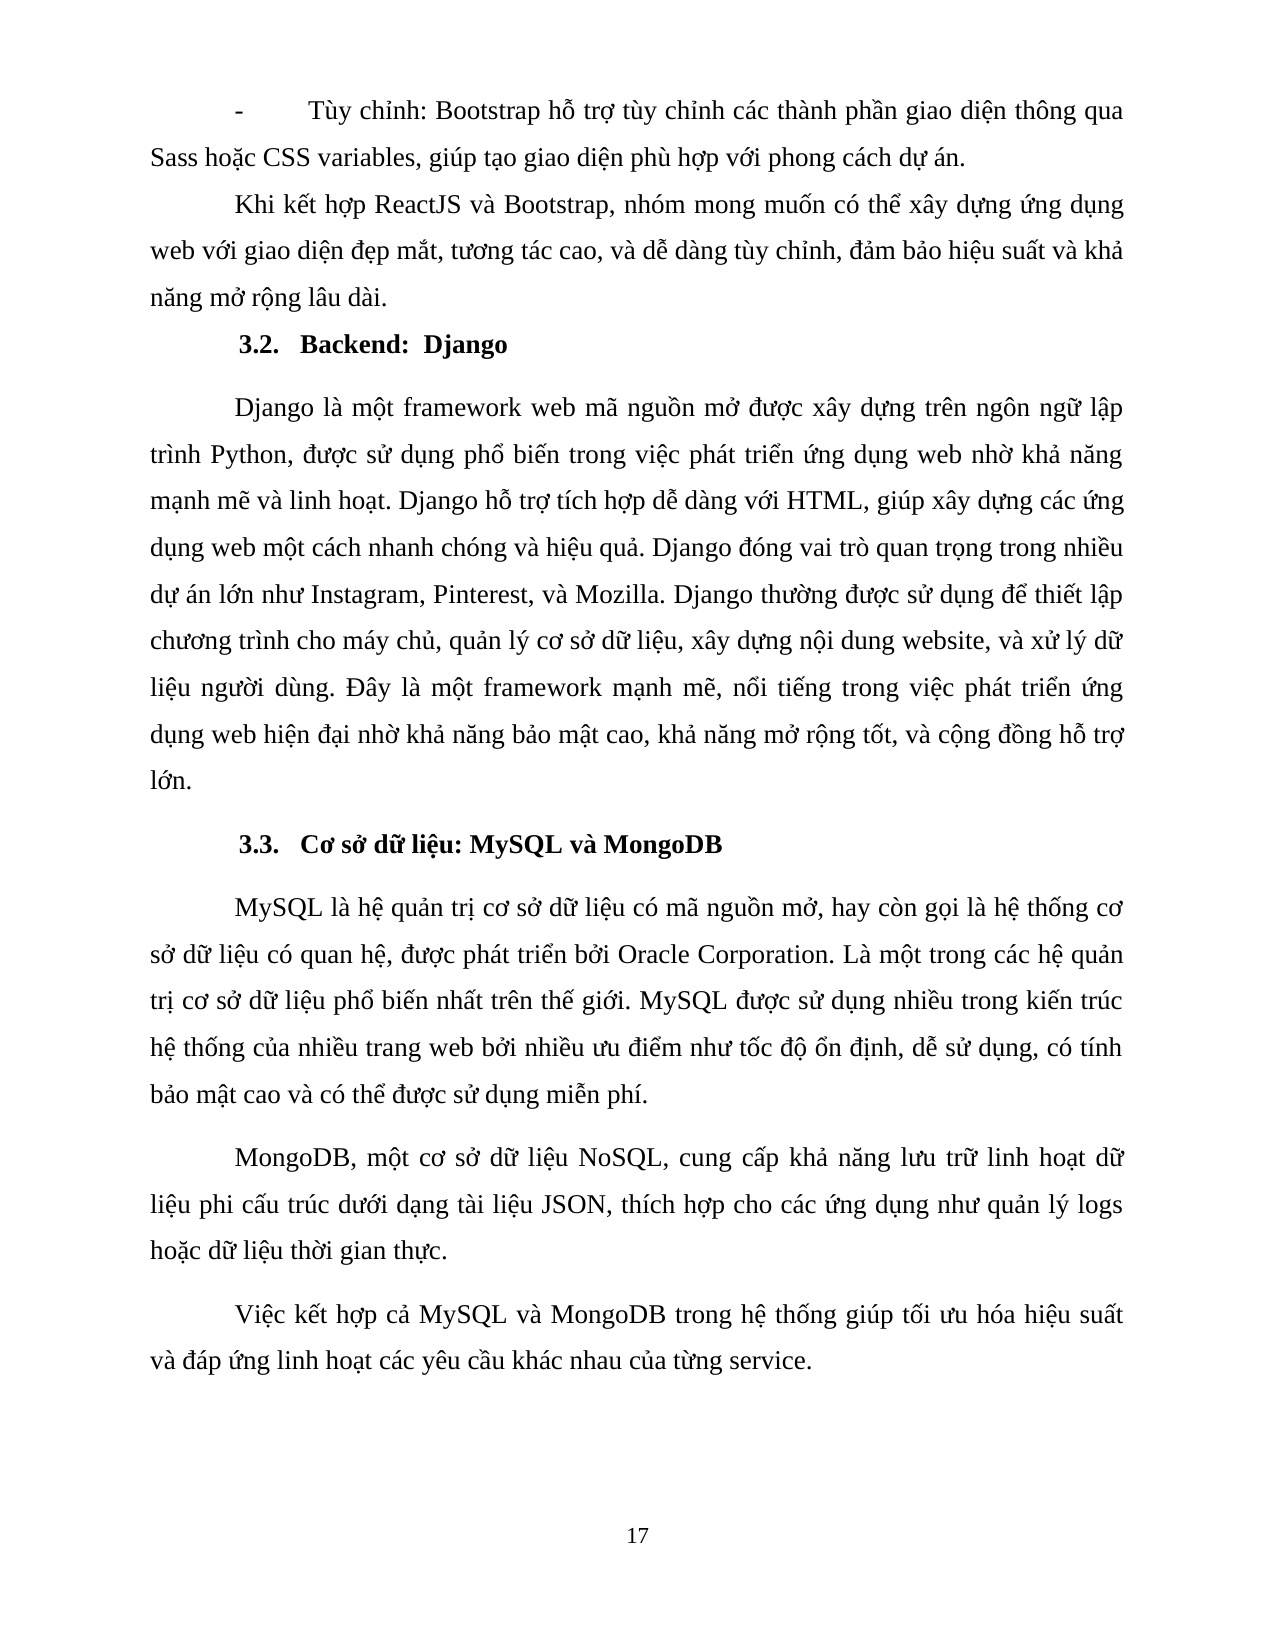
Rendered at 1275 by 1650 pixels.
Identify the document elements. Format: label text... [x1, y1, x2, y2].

text MySQL là hệ quản trị cơ sở dữ liệu có mã nguồn mở, hay còn gọi là hệ thống cơ sở dữ liệu có quan hệ, được phát triển bởi Oracle Corporation. Là một trong các hệ quản trị cơ sở dữ liệu phổ biến nhất trên thế giới. MySQL được sử dụng nhiều trong kiến trúc hệ thống của nhiều trang web bởi nhiều ưu điểm như tốc độ ổn định, dễ sử dụng, có tính bảo mật cao và có thể được sử dụng miễn phí. [150, 891, 1125, 1109]
text MongoDB, một cơ sở dữ liệu NoSQL, cung cấp khả năng lưu trữ linh hoạt dữ liệu phi cấu trúc dưới dạng tài liệu JSON, thích hợp cho các ứng dụng như quản lý logs hoặc dữ liệu thời gian thực. [150, 1141, 1125, 1266]
list Backend: Django [239, 328, 1125, 359]
list Cơ sở dữ liệu: MySQL và MongoDB [239, 828, 1125, 859]
list Khi kết hợp ReactJS và Bootstrap, nhóm mong muốn có thể xây dựng ứng dụng web với giao diện đẹp mắt, tương tác cao, và dễ dàng tùy chỉnh, đảm bảo hiệu suất và khả năng mở rộng lâu dài. [150, 188, 1125, 312]
text Django là một framework web mã nguồn mở được xây dựng trên ngôn ngữ lập trình Python, được sử dụng phổ biến trong việc phát triển ứng dụng web nhờ khả năng mạnh mẽ và linh hoạt. Django hỗ trợ tích hợp dễ dàng với HTML, giúp xây dựng các ứng dụng web một cách nhanh chóng và hiệu quả. Django đóng vai trò quan trọng trong nhiều dự án lớn như Instagram, Pinterest, và Mozilla. Django thường được sử dụng để thiết lập chương trình cho máy chủ, quản lý cơ sở dữ liệu, xây dựng nội dung website, và xử lý dữ liệu người dùng. Đây là một framework mạnh mẽ, nổi tiếng trong việc phát triển ứng dụng web hiện đại nhờ khả năng bảo mật cao, khả năng mở rộng tốt, và cộng đồng hỗ trợ lớn. [150, 391, 1125, 796]
text Việc kết hợp cả MySQL và MongoDB trong hệ thống giúp tối ưu hóa hiệu suất và đáp ứng linh hoạt các yêu cầu khác nhau của từng service. [150, 1298, 1125, 1376]
list Tùy chỉnh: Bootstrap hỗ trợ tùy chỉnh các thành phần giao diện thông qua Sass hoặc CSS variables, giúp tạo giao diện phù hợp với phong cách dự án. [150, 94, 1125, 172]
